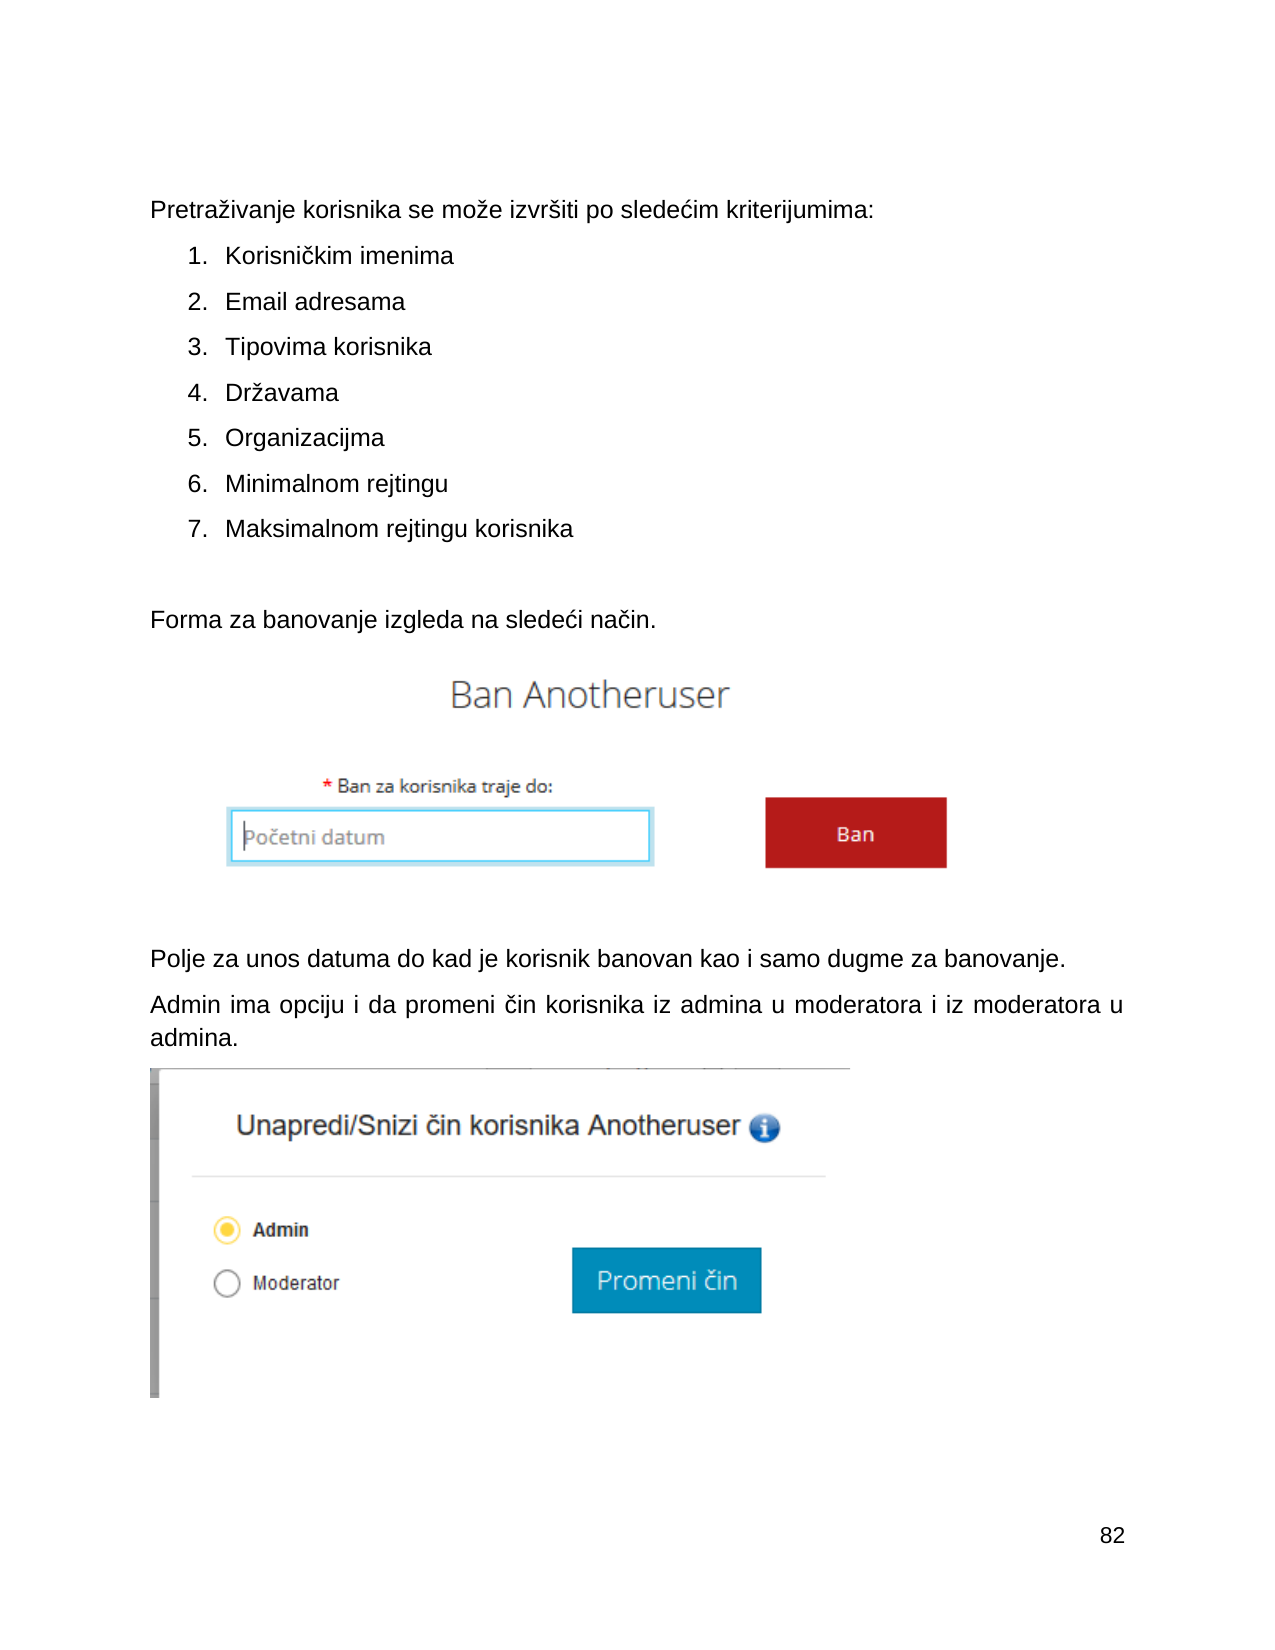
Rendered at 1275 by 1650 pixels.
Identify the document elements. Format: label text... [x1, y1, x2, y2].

picture [150, 1068, 851, 1398]
list Email adresama [187, 287, 1125, 315]
list Minimalnom rejtingu [187, 469, 1125, 497]
picture [150, 650, 1044, 928]
list Tipovima korisnika [187, 332, 1125, 361]
text Admin ima opciju i da promeni čin korisnika iz admina u moderatora i iz moderatora u admina. [150, 989, 1125, 1051]
list Državama [187, 378, 1125, 406]
list Korisničkim imenima [187, 241, 1125, 270]
list Organizacijma [187, 423, 1125, 452]
text Forma za banovanje izgleda na sledeći način. [150, 605, 1125, 634]
text Polje za unos datuma do kad je korisnik banovan kao i samo dugme za banovanje. [150, 944, 1125, 973]
list Maksimalnom rejtingu korisnika [187, 514, 1125, 543]
text Pretraživanje korisnika se može izvršiti po sledećim kriterijumima: [150, 196, 1125, 224]
